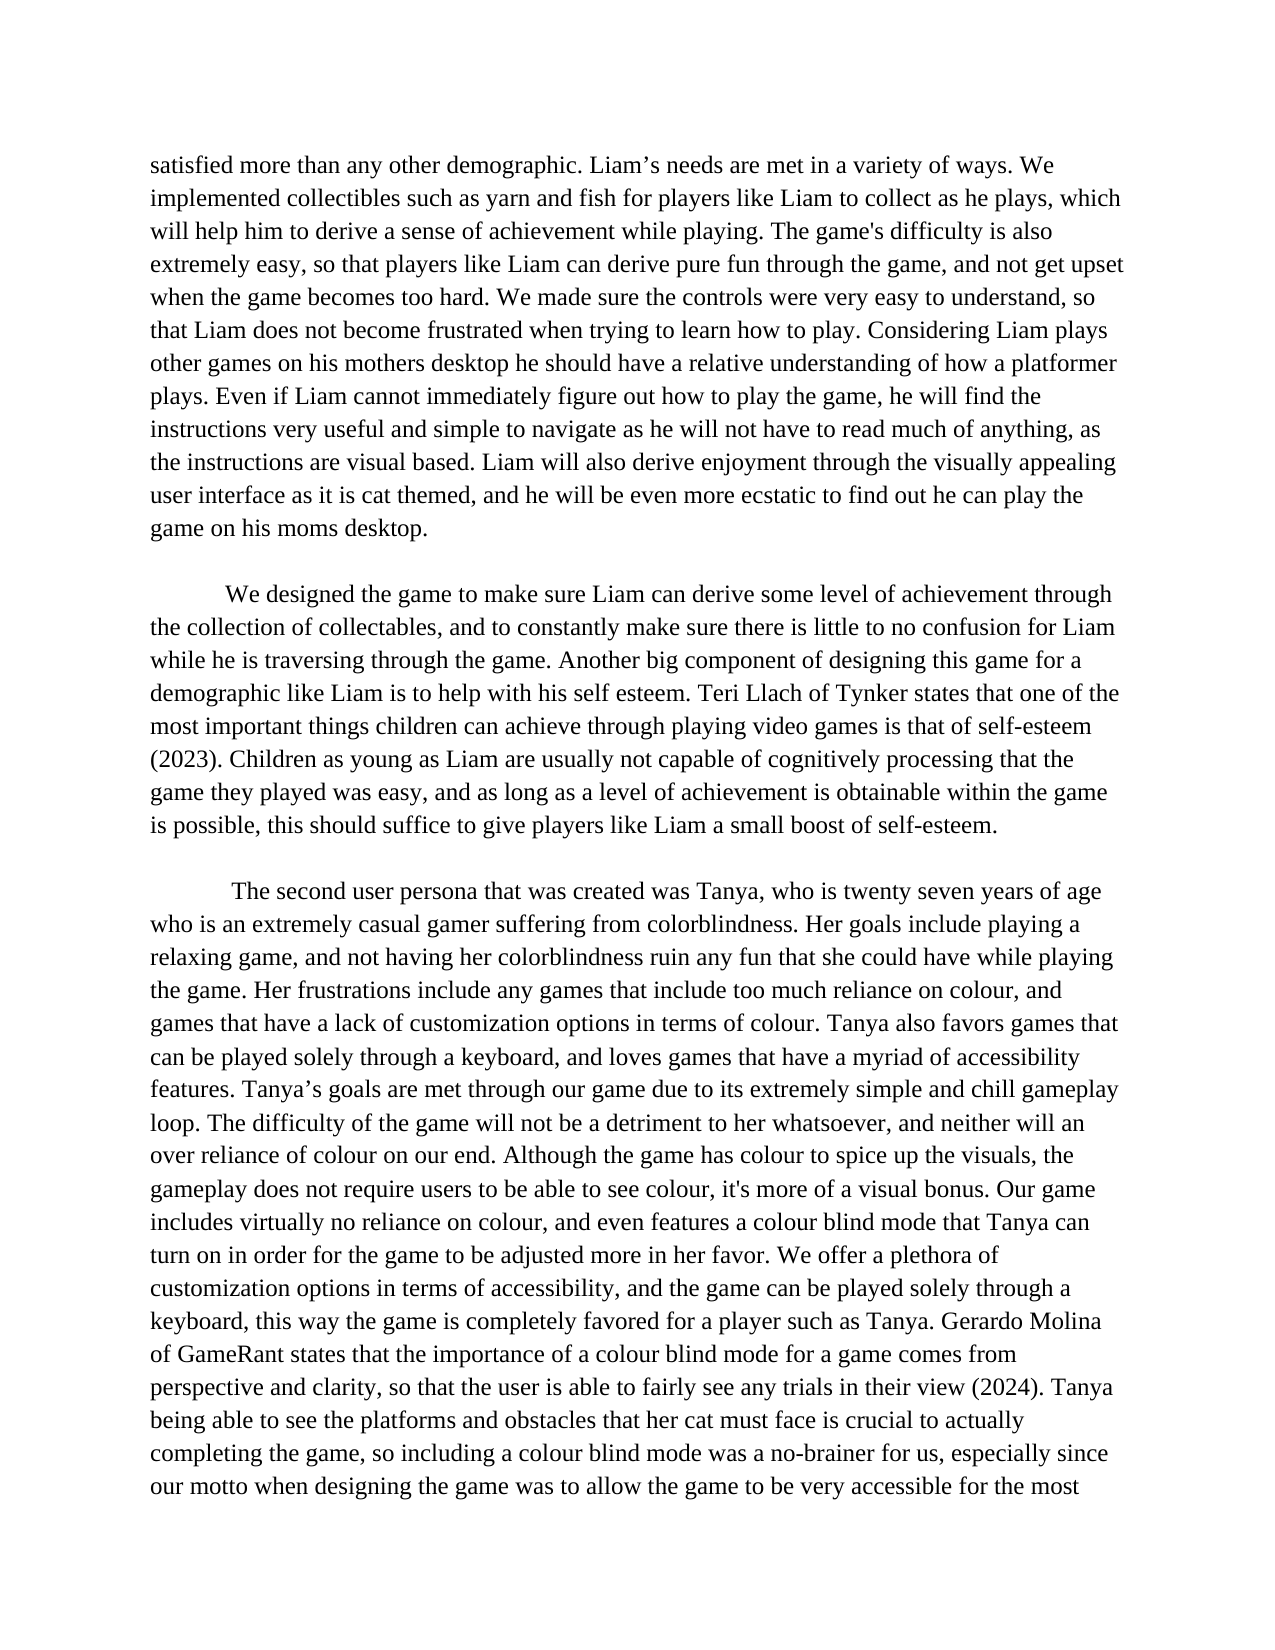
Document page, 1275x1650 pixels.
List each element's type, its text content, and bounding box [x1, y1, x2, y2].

text We designed the game to make sure Liam can derive some level of achievement through the collection of collectables, and to constantly make sure there is little to no confusion for Liam while he is traversing through the game. Another big component of designing this game for a demographic like Liam is to help with his self esteem. Teri Llach of Tynker states that one of the most important things children can achieve through playing video games is that of self-esteem (2023). Children as young as Liam are usually not capable of cognitively processing that the game they played was easy, and as long as a level of achievement is obtainable within the game is possible, this should suffice to give players like Liam a small boost of self-esteem. [150, 579, 1125, 839]
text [150, 876, 1125, 1499]
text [150, 150, 1125, 542]
